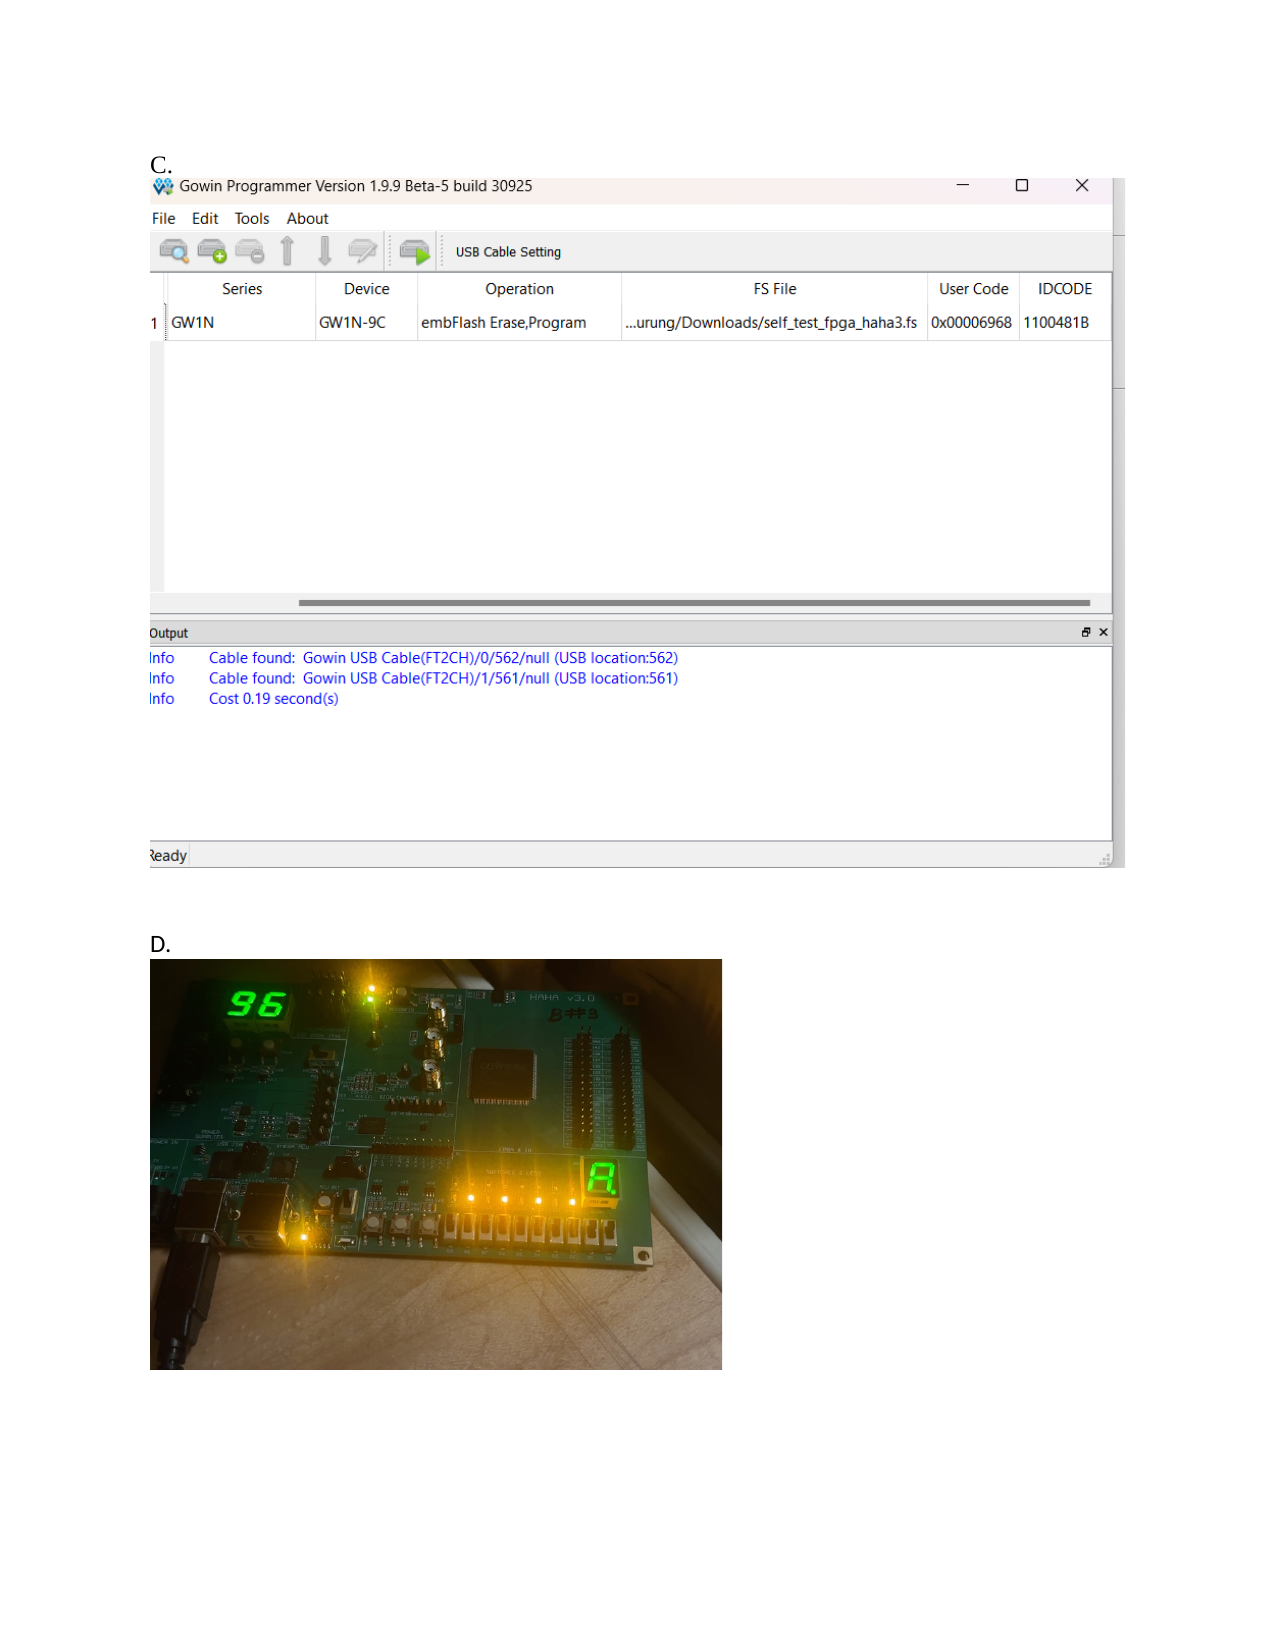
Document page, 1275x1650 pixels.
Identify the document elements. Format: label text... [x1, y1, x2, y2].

picture [150, 959, 723, 1370]
text D. [150, 929, 1125, 959]
picture [150, 178, 1125, 868]
text C. [150, 150, 1125, 178]
